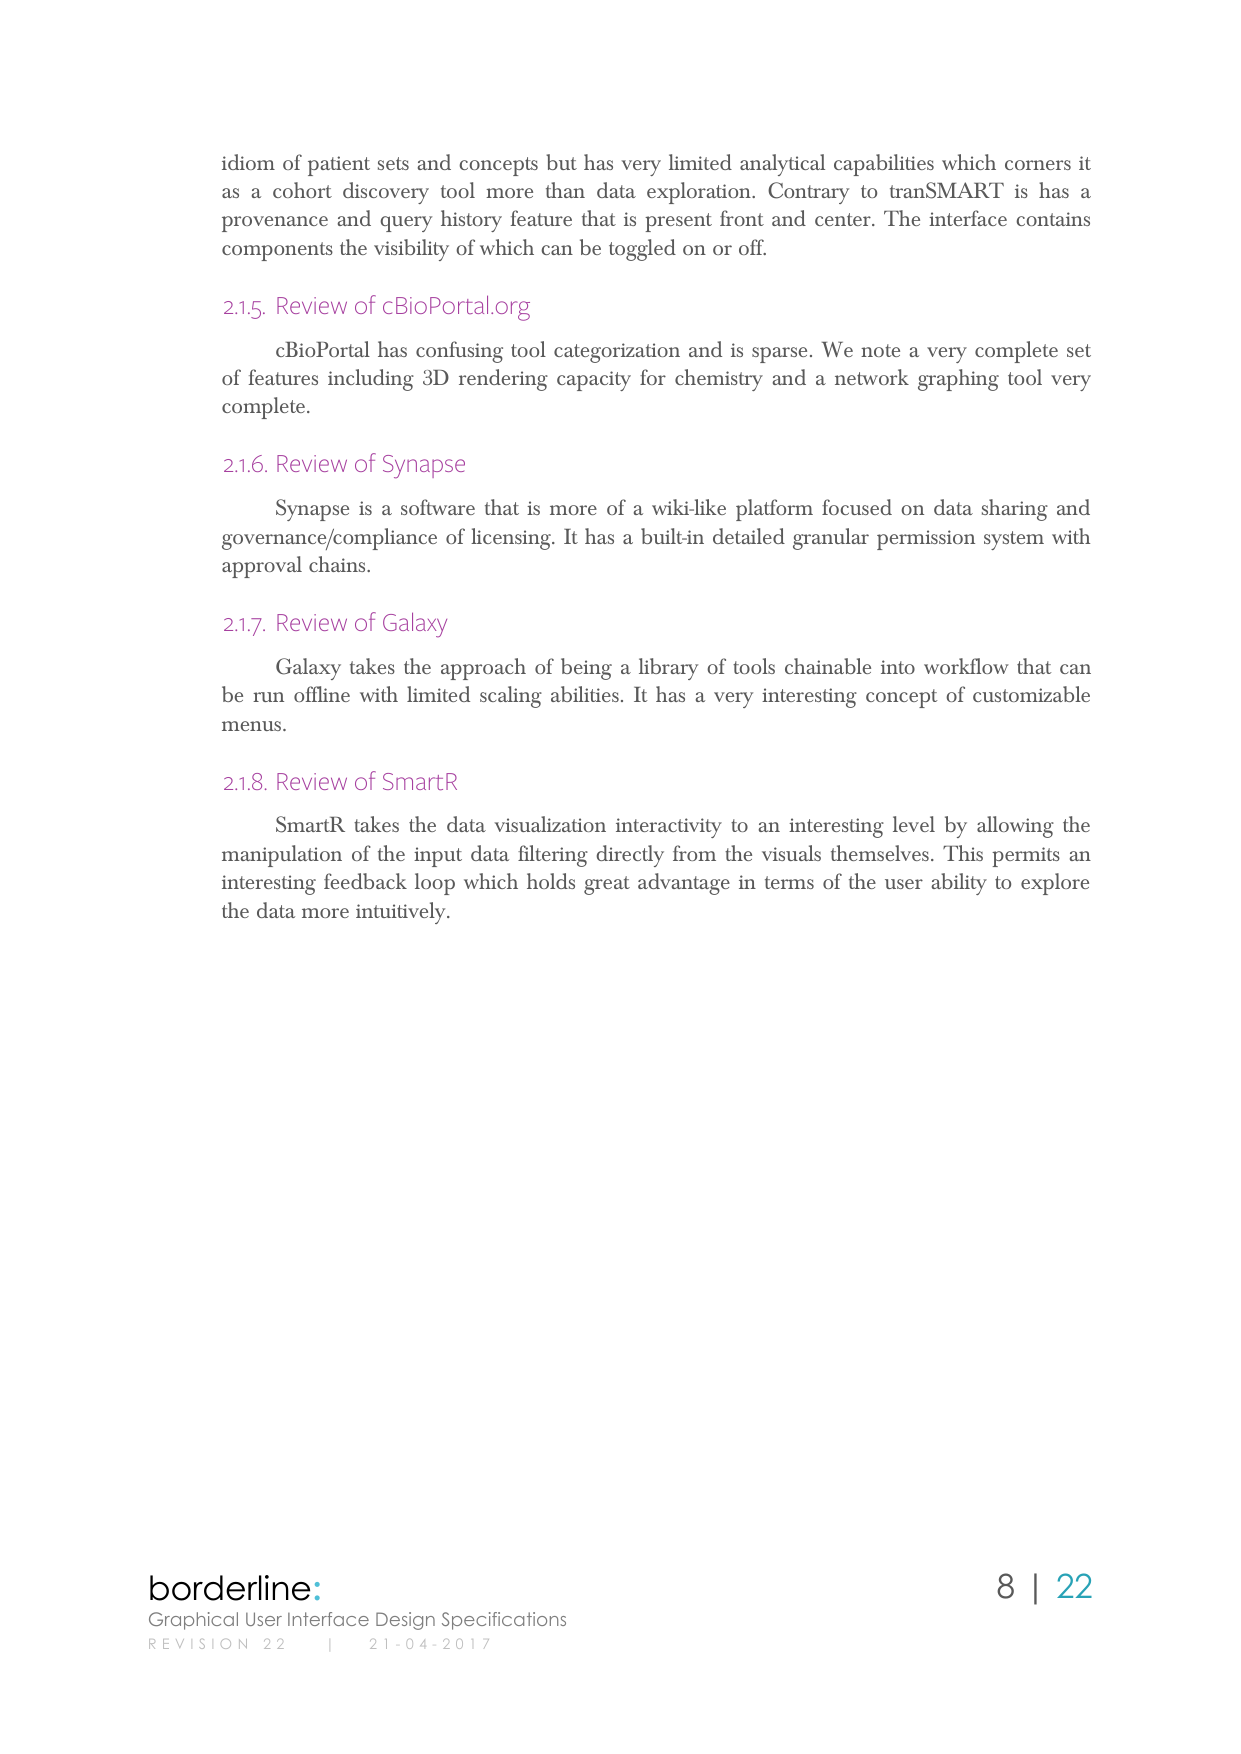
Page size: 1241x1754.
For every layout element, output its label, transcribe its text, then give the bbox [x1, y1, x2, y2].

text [221, 148, 1093, 261]
text cBioPortal has confusing tool categorization and is sparse. We note a very complete set of features including 3D rendering capacity for chemistry and a network graphing tool very complete. [221, 335, 1093, 420]
text Galaxy takes the approach of being a library of tools chainable into workflow that can be run offline with limited scaling abilities. It has a very interesting concept of customizable menus. [221, 652, 1093, 737]
text Synapse is a software that is more of a wiki-like platform focused on data sharing and governance/compliance of licensing. It has a built-in detailed granular permission system with approval chains. [221, 493, 1093, 579]
subtitle Review of Galaxy [223, 604, 1093, 639]
text SmartR takes the data visualization interactivity to an interesting level by allowing the manipulation of the input data filtering directly from the visuals themselves. This permits an interesting feedback loop which holds great advantage in terms of the user ability to explore the data more intuitively. [221, 811, 1093, 924]
subtitle Review of cBioPortal.org [223, 286, 1093, 322]
subtitle Review of SmartR [223, 762, 1093, 798]
subtitle Review of Synapse [223, 445, 1093, 481]
